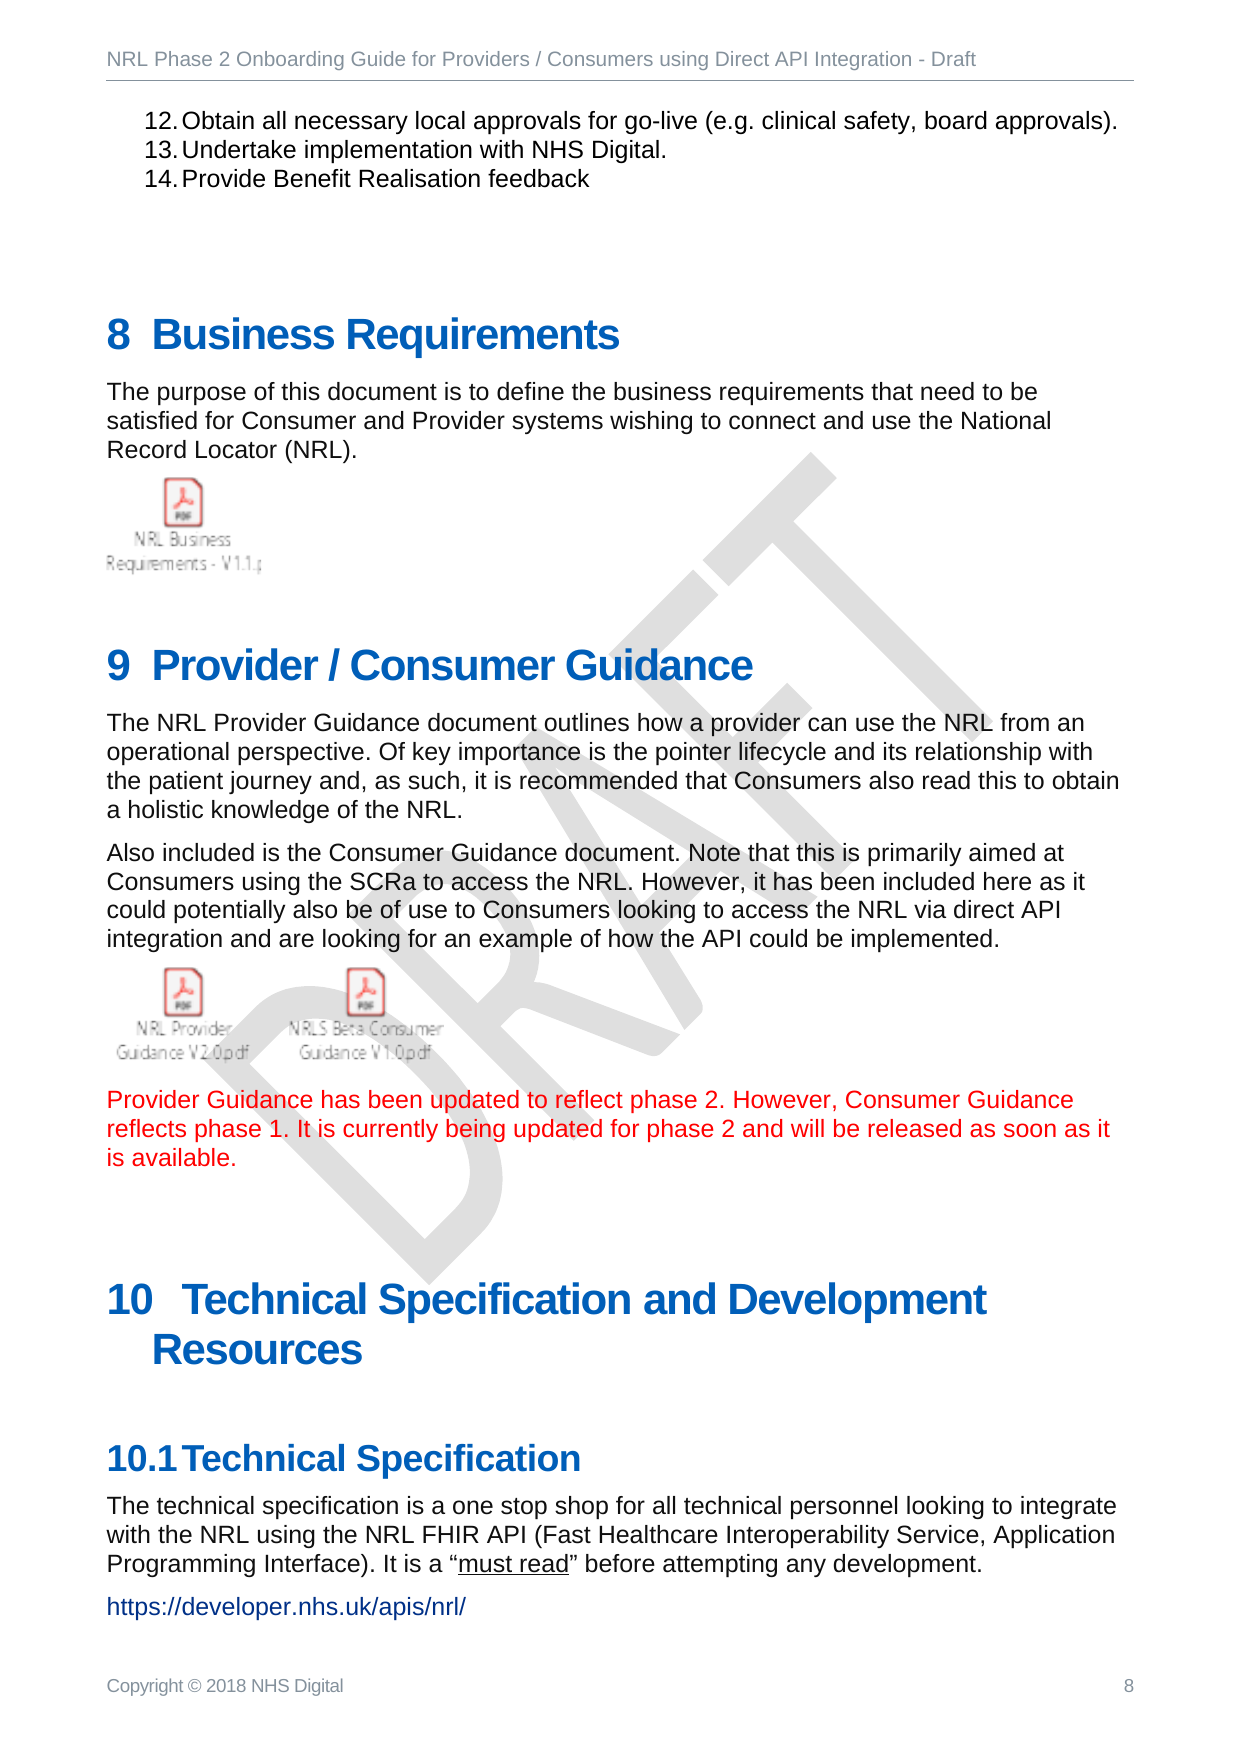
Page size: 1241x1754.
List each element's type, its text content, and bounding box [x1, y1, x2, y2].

list Provide Benefit Realisation feedback [144, 164, 1134, 193]
subtitle Technical Specification and Development Resources [106, 1273, 1134, 1374]
list Undertake implementation with NHS Digital. [144, 135, 1134, 164]
text The NRL Provider Guidance document outlines how a provider can use the NRL from an operational perspective. Of key importance is the pointer lifecycle and its relationship with the patient journey and, as such, it is recommended that Consumers also read this to obtain a holistic knowledge of the NRL. [106, 708, 1134, 823]
text The purpose of this document is to define the business requirements that need to be satisfied for Consumer and Provider systems wishing to connect and use the National Record Locator (NRL). [106, 377, 1134, 463]
list Obtain all necessary local approvals for go-live (e.g. clinical safety, board approvals). [144, 106, 1134, 135]
text The technical specification is a one stop shop for all technical personnel looking to integrate with the NRL using the NRL FHIR API (Fast Healthcare Interoperability Service, Application Programming Interface). It is a “must read” before attempting any development. [106, 1491, 1134, 1578]
subtitle Business Requirements [106, 308, 1134, 358]
text Also included is the Consumer Guidance document. Note that this is primarily aimed at Consumers using the SCRa to access the NRL. However, it has been included here as it could potentially also be of use to Consumers looking to access the NRL via direct API integration and are looking for an example of how the API could be implemented. [106, 838, 1134, 953]
subtitle Technical Specification [106, 1436, 1134, 1479]
text https://developer.nhs.uk/apis/nrl/ [106, 1592, 1134, 1621]
subtitle Provider / Consumer Guidance [106, 639, 1134, 689]
text Provider Guidance has been updated to reflect phase 2. However, Consumer Guidance reflects phase 1. It is currently being updated for phase 2 and will be released as soon as it is available. [106, 1086, 1134, 1172]
